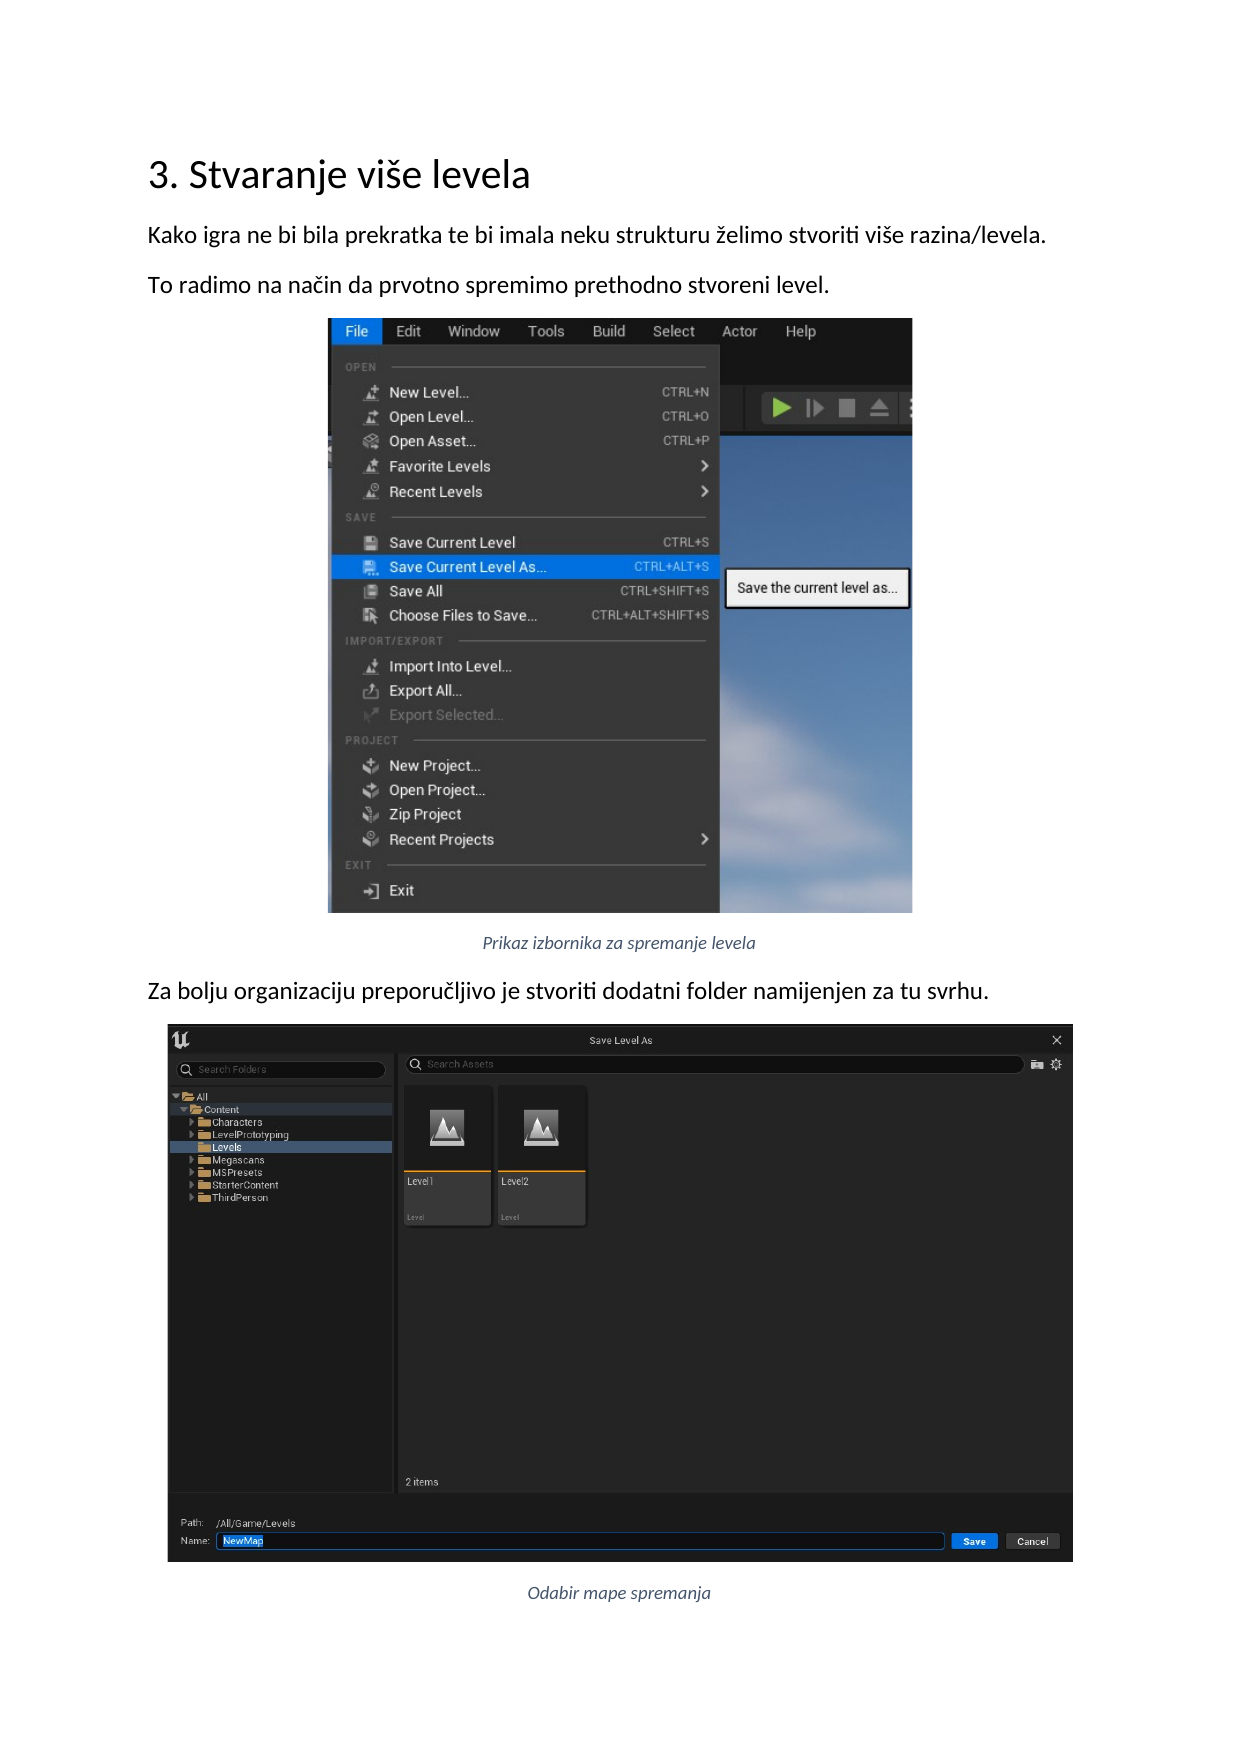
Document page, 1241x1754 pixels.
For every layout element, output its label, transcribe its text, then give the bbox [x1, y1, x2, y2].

picture [327, 318, 913, 913]
text 3. Stvaranje više levela [148, 148, 1093, 198]
text Prikaz izbornika za spremanje levela [148, 931, 1093, 954]
text To radimo na način da prvotno spremimo prethodno stvoreni level. [148, 269, 1093, 299]
text Odabir mape spremanja [148, 1581, 1093, 1604]
picture [167, 1024, 1073, 1562]
text Kako igra ne bi bila prekratka te bi imala neku strukturu želimo stvoriti više razina/levela. [148, 219, 1093, 250]
text Za bolju organizaciju preporučljivo je stvoriti dodatni folder namijenjen za tu svrhu. [148, 975, 1093, 1006]
